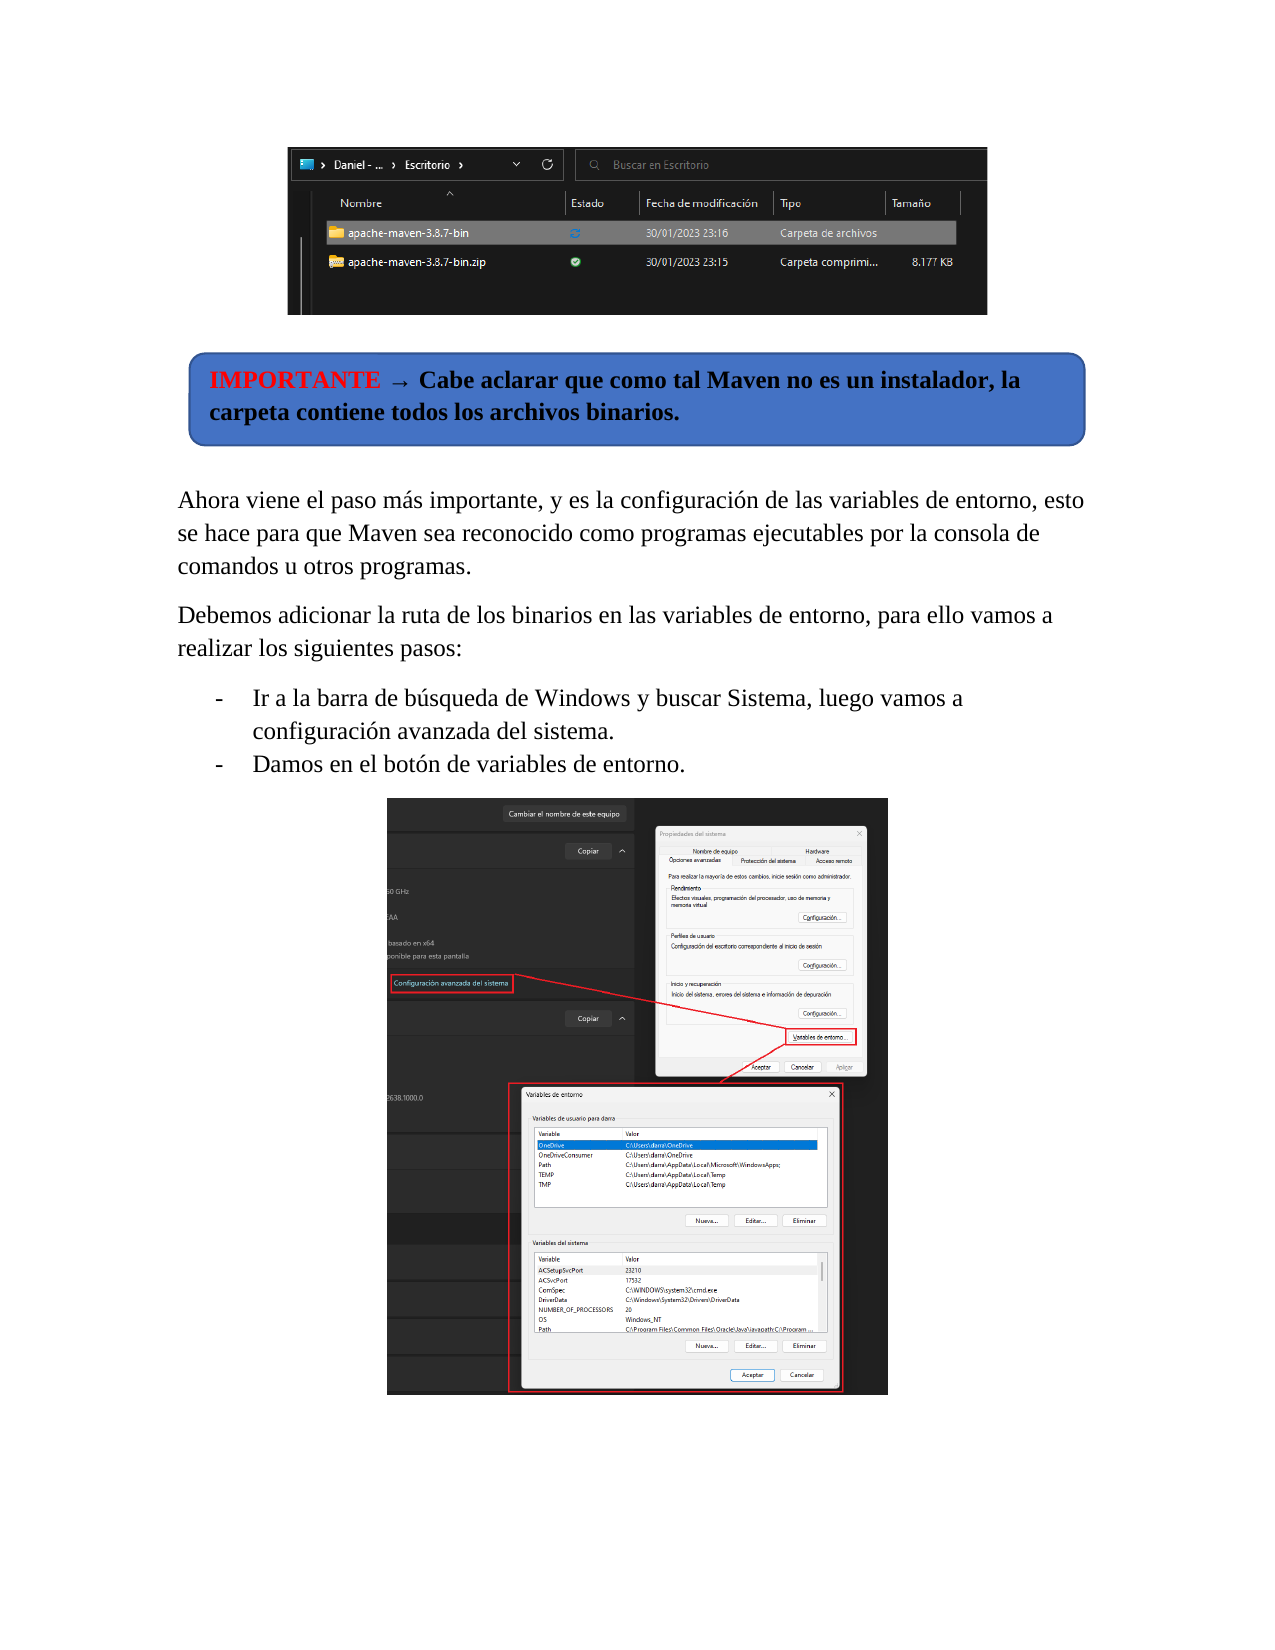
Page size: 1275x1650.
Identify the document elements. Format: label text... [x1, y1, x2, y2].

list Damos en el botón de variables de entorno. [215, 749, 1098, 778]
list Ir a la barra de búsqueda de Windows y buscar Sistema, luego vamos a configuración avanzada del sistema. [215, 683, 1098, 745]
picture [287, 147, 988, 315]
text Debemos adicionar la ruta de los binarios en las variables de entorno, para ello vamos a realizar los siguientes pasos: [177, 601, 1098, 662]
text Ahora viene el paso más importante, y es la configuración de las variables de entorno, esto se hace para que Maven sea reconocido como programas ejecutables por la consola de comandos u otros programas. [177, 485, 1098, 579]
picture [387, 798, 888, 1395]
